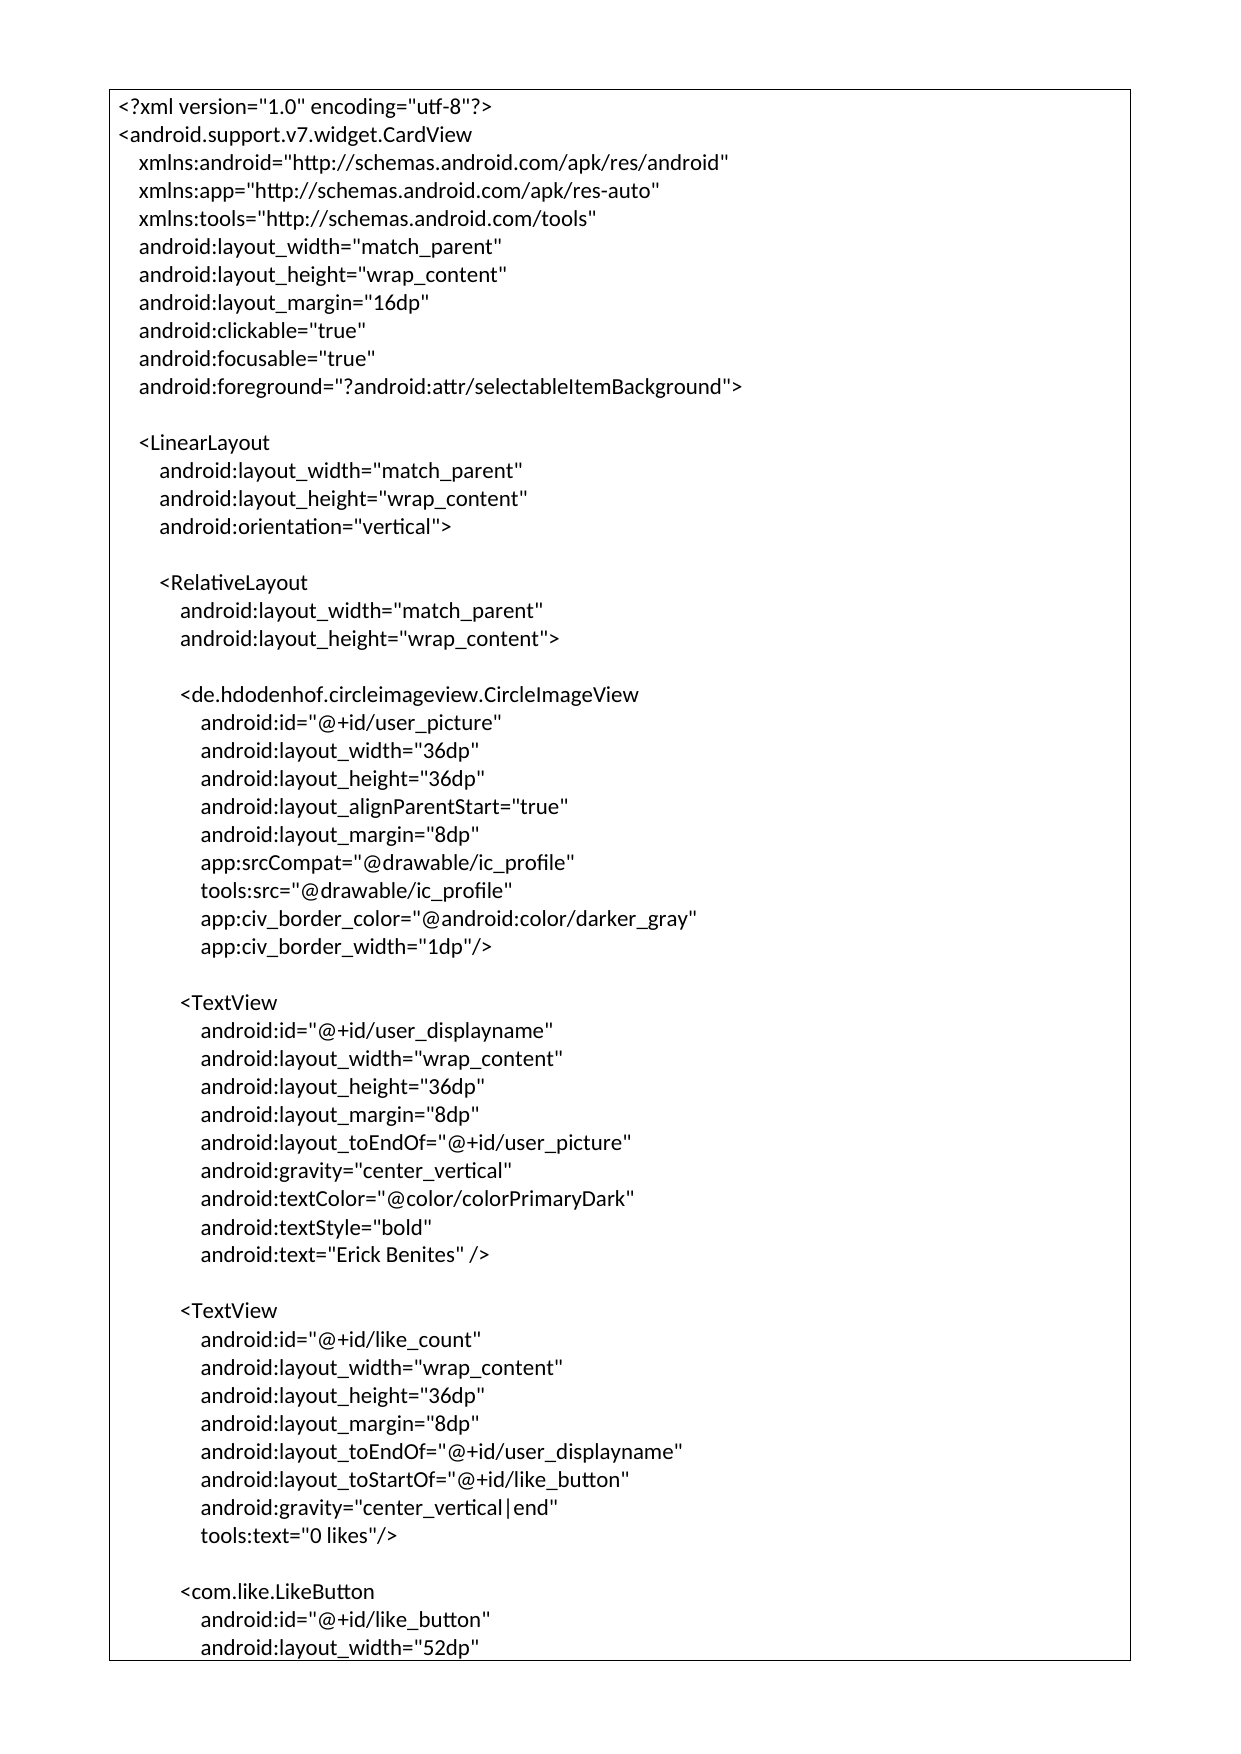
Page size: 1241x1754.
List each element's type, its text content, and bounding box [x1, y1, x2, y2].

text android:layout_height="36dp" [118, 764, 1122, 792]
text android:orientation="vertical"> [118, 512, 1122, 540]
text android:layout_margin="8dp" [118, 820, 1122, 848]
text android:id="@+id/user_displayname" [118, 1016, 1122, 1044]
text android:layout_height="wrap_content" [118, 484, 1122, 512]
text android:layout_width="match_parent" [118, 456, 1122, 484]
text xmlns:app="http://schemas.android.com/apk/res-auto" [118, 176, 1122, 204]
text android:clickable="true" [118, 316, 1122, 344]
text android:layout_height="wrap_content" [118, 260, 1122, 288]
text android:layout_margin="8dp" [118, 1101, 1122, 1128]
text android:layout_width="wrap_content" [118, 1044, 1122, 1072]
text xmlns:tools="http://schemas.android.com/tools" [118, 204, 1122, 232]
text android:layout_width="wrap_content" [118, 1353, 1122, 1381]
text android:foreground="?android:attr/selectableItemBackground"> [118, 372, 1122, 400]
text android:gravity="center_vertical|end" [118, 1493, 1122, 1521]
text android:textStyle="bold" [118, 1213, 1122, 1241]
text tools:text="0 likes"/> [118, 1521, 1122, 1549]
text android:textColor="@color/colorPrimaryDark" [118, 1184, 1122, 1213]
text android:gravity="center_vertical" [118, 1157, 1122, 1184]
text android:layout_toEndOf="@+id/user_picture" [118, 1128, 1122, 1157]
text <com.like.LikeButton [118, 1577, 1122, 1605]
text <LinearLayout [118, 428, 1122, 456]
text <TextView [118, 988, 1122, 1016]
text xmlns:android="http://schemas.android.com/apk/res/android" [118, 148, 1122, 176]
text <de.hdodenhof.circleimageview.CircleImageView [118, 680, 1122, 708]
text android:id="@+id/like_button" [118, 1605, 1122, 1633]
text android:layout_alignParentStart="true" [118, 792, 1122, 820]
text android:layout_toEndOf="@+id/user_displayname" [118, 1437, 1122, 1465]
text app:civ_border_color="@android:color/darker_gray" [118, 904, 1122, 932]
text android:layout_toStartOf="@+id/like_button" [118, 1465, 1122, 1493]
text android:text="Erick Benites" /> [118, 1241, 1122, 1269]
text <TextView [118, 1297, 1122, 1325]
text android:id="@+id/like_count" [118, 1325, 1122, 1353]
text <?xml version="1.0" encoding="utf-8"?> [110, 90, 1130, 120]
text android:layout_width="52dp" [118, 1633, 1122, 1660]
text android:focusable="true" [118, 344, 1122, 372]
text android:layout_margin="8dp" [118, 1409, 1122, 1437]
text android:layout_height="36dp" [118, 1381, 1122, 1409]
text android:layout_width="36dp" [118, 736, 1122, 764]
text android:layout_width="match_parent" [118, 232, 1122, 260]
text <RelativeLayout [118, 568, 1122, 596]
text android:layout_width="match_parent" [118, 596, 1122, 624]
text tools:src="@drawable/ic_profile" [118, 876, 1122, 904]
text <android.support.v7.widget.CardView [118, 120, 1122, 148]
text android:layout_height="36dp" [118, 1072, 1122, 1101]
text android:id="@+id/user_picture" [118, 708, 1122, 736]
text android:layout_height="wrap_content"> [118, 624, 1122, 652]
text android:layout_margin="16dp" [118, 288, 1122, 316]
text app:srcCompat="@drawable/ic_profile" [118, 848, 1122, 876]
text app:civ_border_width="1dp"/> [118, 932, 1122, 960]
